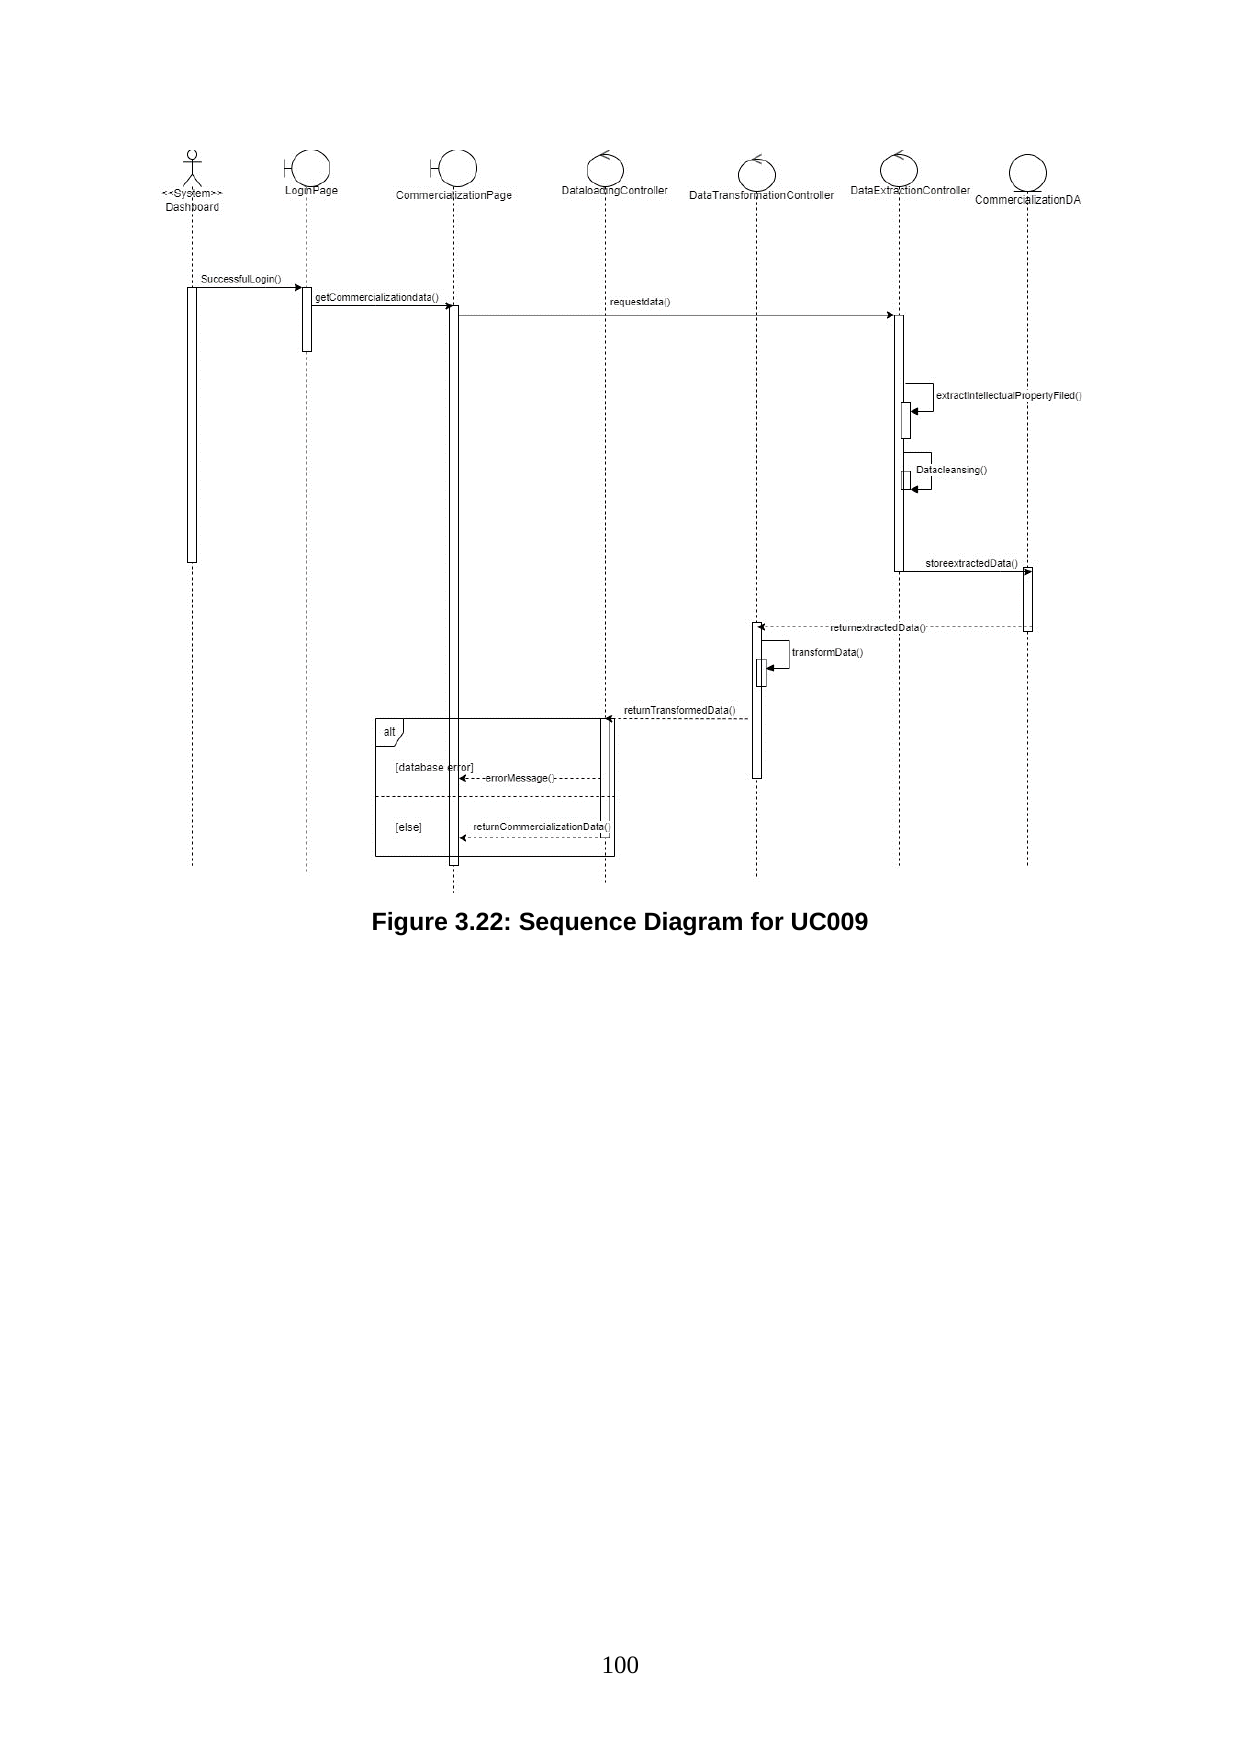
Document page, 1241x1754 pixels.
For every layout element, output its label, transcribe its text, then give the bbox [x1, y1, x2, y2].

picture [150, 150, 1092, 893]
list Figure 3.22: Sequence Diagram for UC009 [150, 907, 1090, 936]
